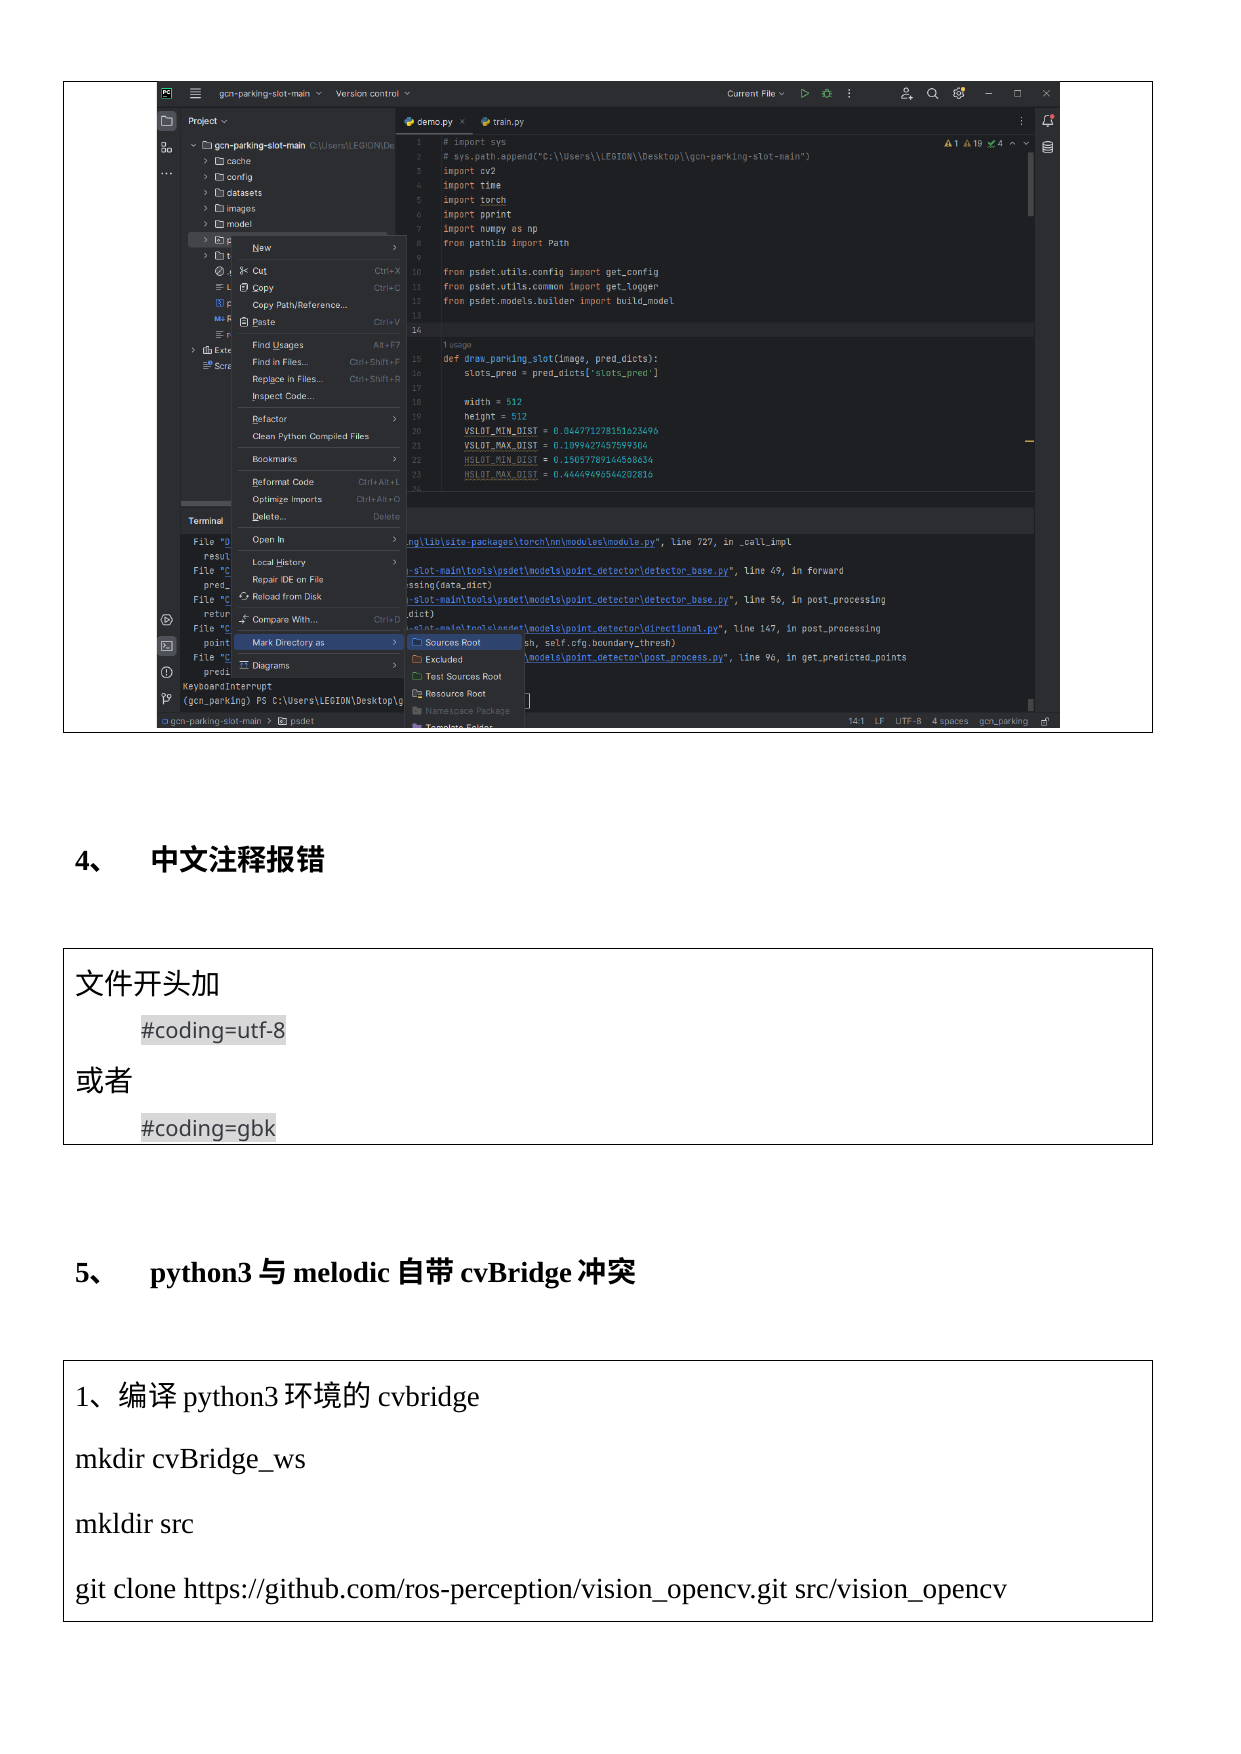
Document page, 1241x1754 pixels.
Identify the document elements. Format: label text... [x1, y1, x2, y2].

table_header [64, 1361, 1152, 1621]
subtitle 中文注释报错 [75, 825, 1165, 890]
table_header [64, 82, 1152, 732]
subtitle python3与melodic自带cvBridge冲突 [75, 1237, 1165, 1302]
table_header 文件开头加 #coding=utf-8 或者 #coding=gbk [64, 949, 1152, 1144]
picture [156, 81, 1060, 728]
